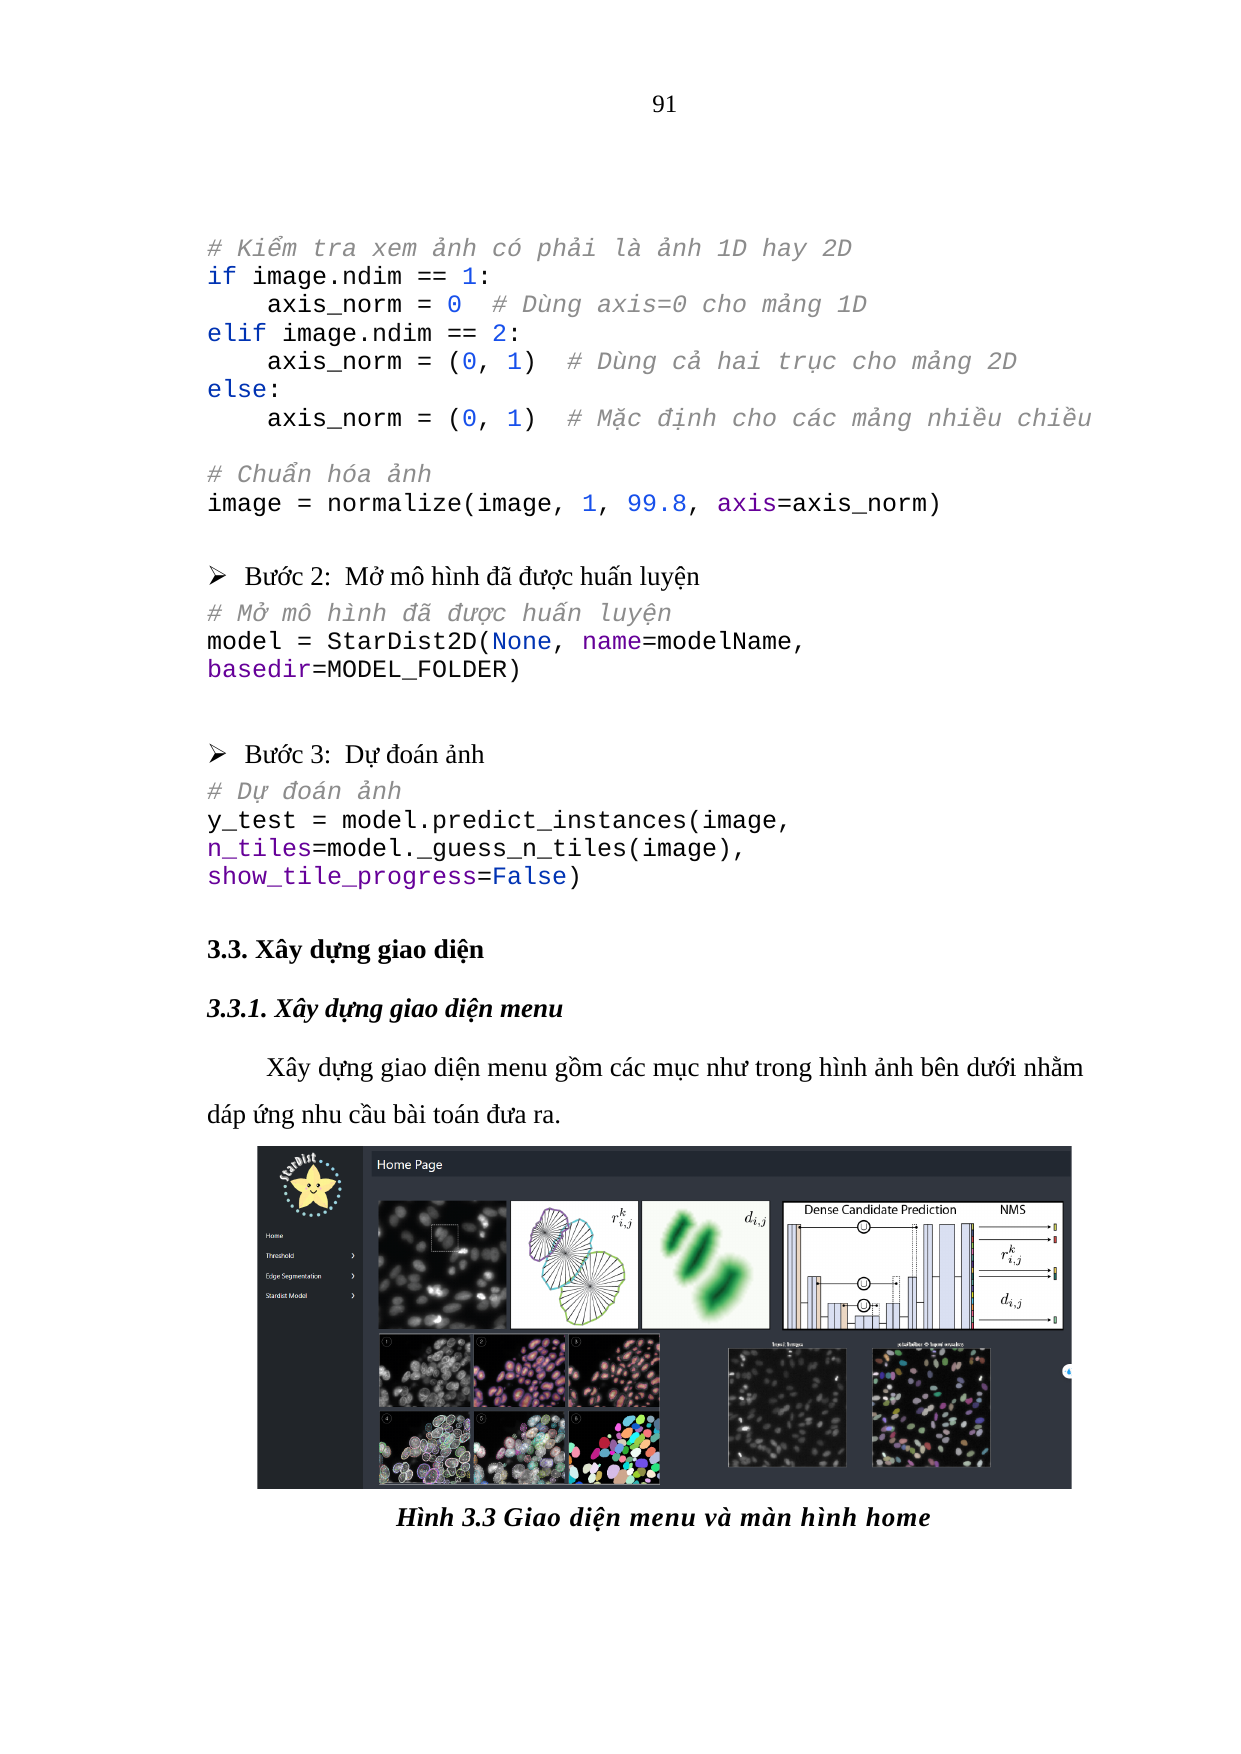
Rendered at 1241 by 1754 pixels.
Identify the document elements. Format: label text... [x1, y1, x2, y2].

list Bước 2: Mở mô hình đã được huấn luyện [207, 560, 1122, 591]
subtitle 3.3.1. Xây dựng giao diện menu [207, 992, 1122, 1023]
text # Dự đoán ảnh y_test = model.predict_instances(image, n_tiles=model._guess_n_tiles(image), show_tile_progress=False) [207, 779, 1122, 892]
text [207, 207, 1122, 518]
text model = StarDist2D(None, name=modelName, basedir=MODEL_FOLDER) [207, 629, 1122, 685]
subtitle 3.3. Xây dựng giao diện [207, 933, 1122, 964]
text # Mở mô hình đã được huấn luyện [207, 600, 1122, 629]
text Hình 3.3 Giao diện menu và màn hình home [207, 1501, 1122, 1532]
picture [257, 1146, 1072, 1489]
text Xây dựng giao diện menu gồm các mục như trong hình ảnh bên dưới nhằm dáp ứng nhu cầu bài toán đưa ra. [207, 1051, 1084, 1130]
list Bước 3: Dự đoán ảnh [207, 738, 1122, 769]
